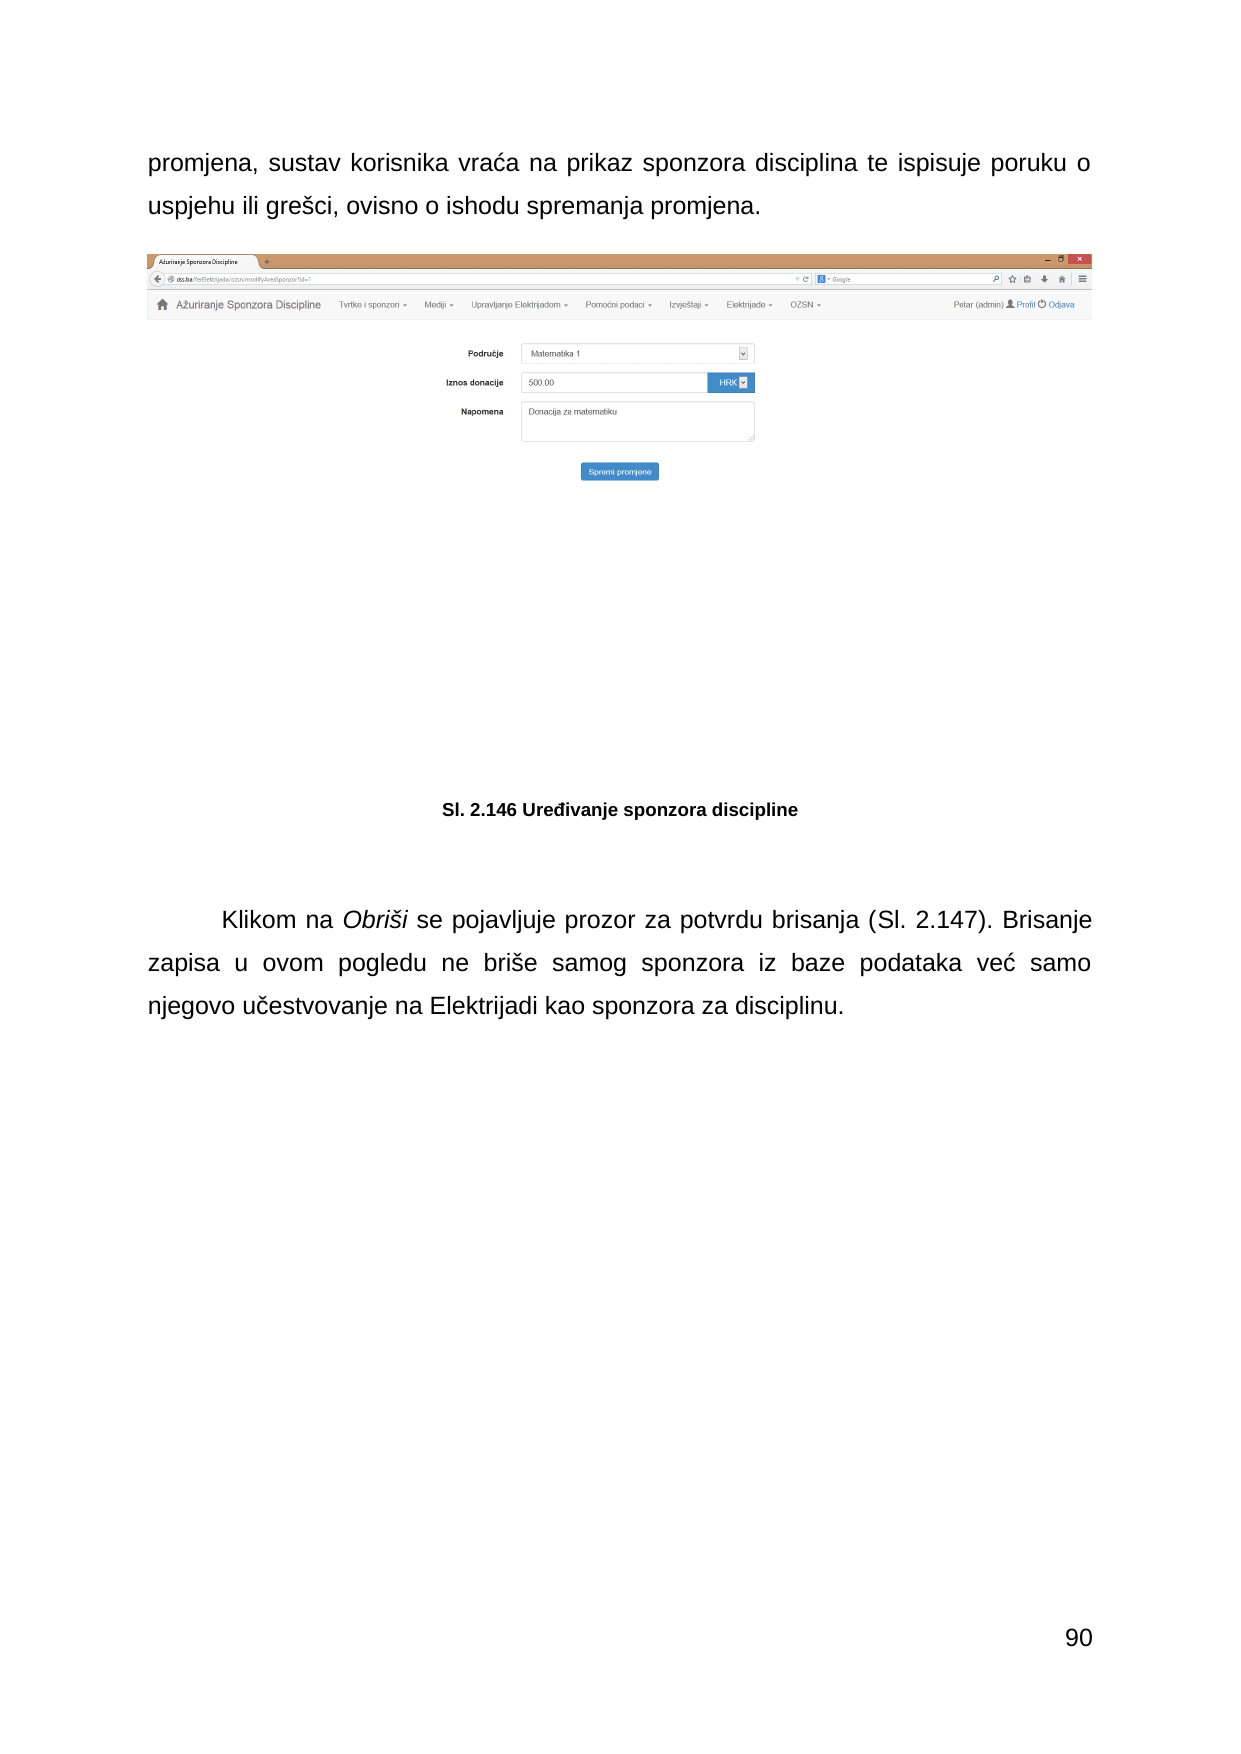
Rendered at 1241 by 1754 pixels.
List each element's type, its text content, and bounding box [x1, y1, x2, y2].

text Sl. 2.146 Uređivanje sponzora discipline [148, 798, 1093, 820]
text Klikom na Obriši se pojavljuje prozor za potvrdu brisanja (Sl. 2.88). Brisanje zapisa u ovom pogledu ne briše samog sponzora iz baze podataka već samo njegovo učestvovanje na Elektrijadi kao sponzora za disciplinu. [148, 905, 1093, 1020]
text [148, 148, 1093, 219]
picture [147, 254, 1092, 764]
